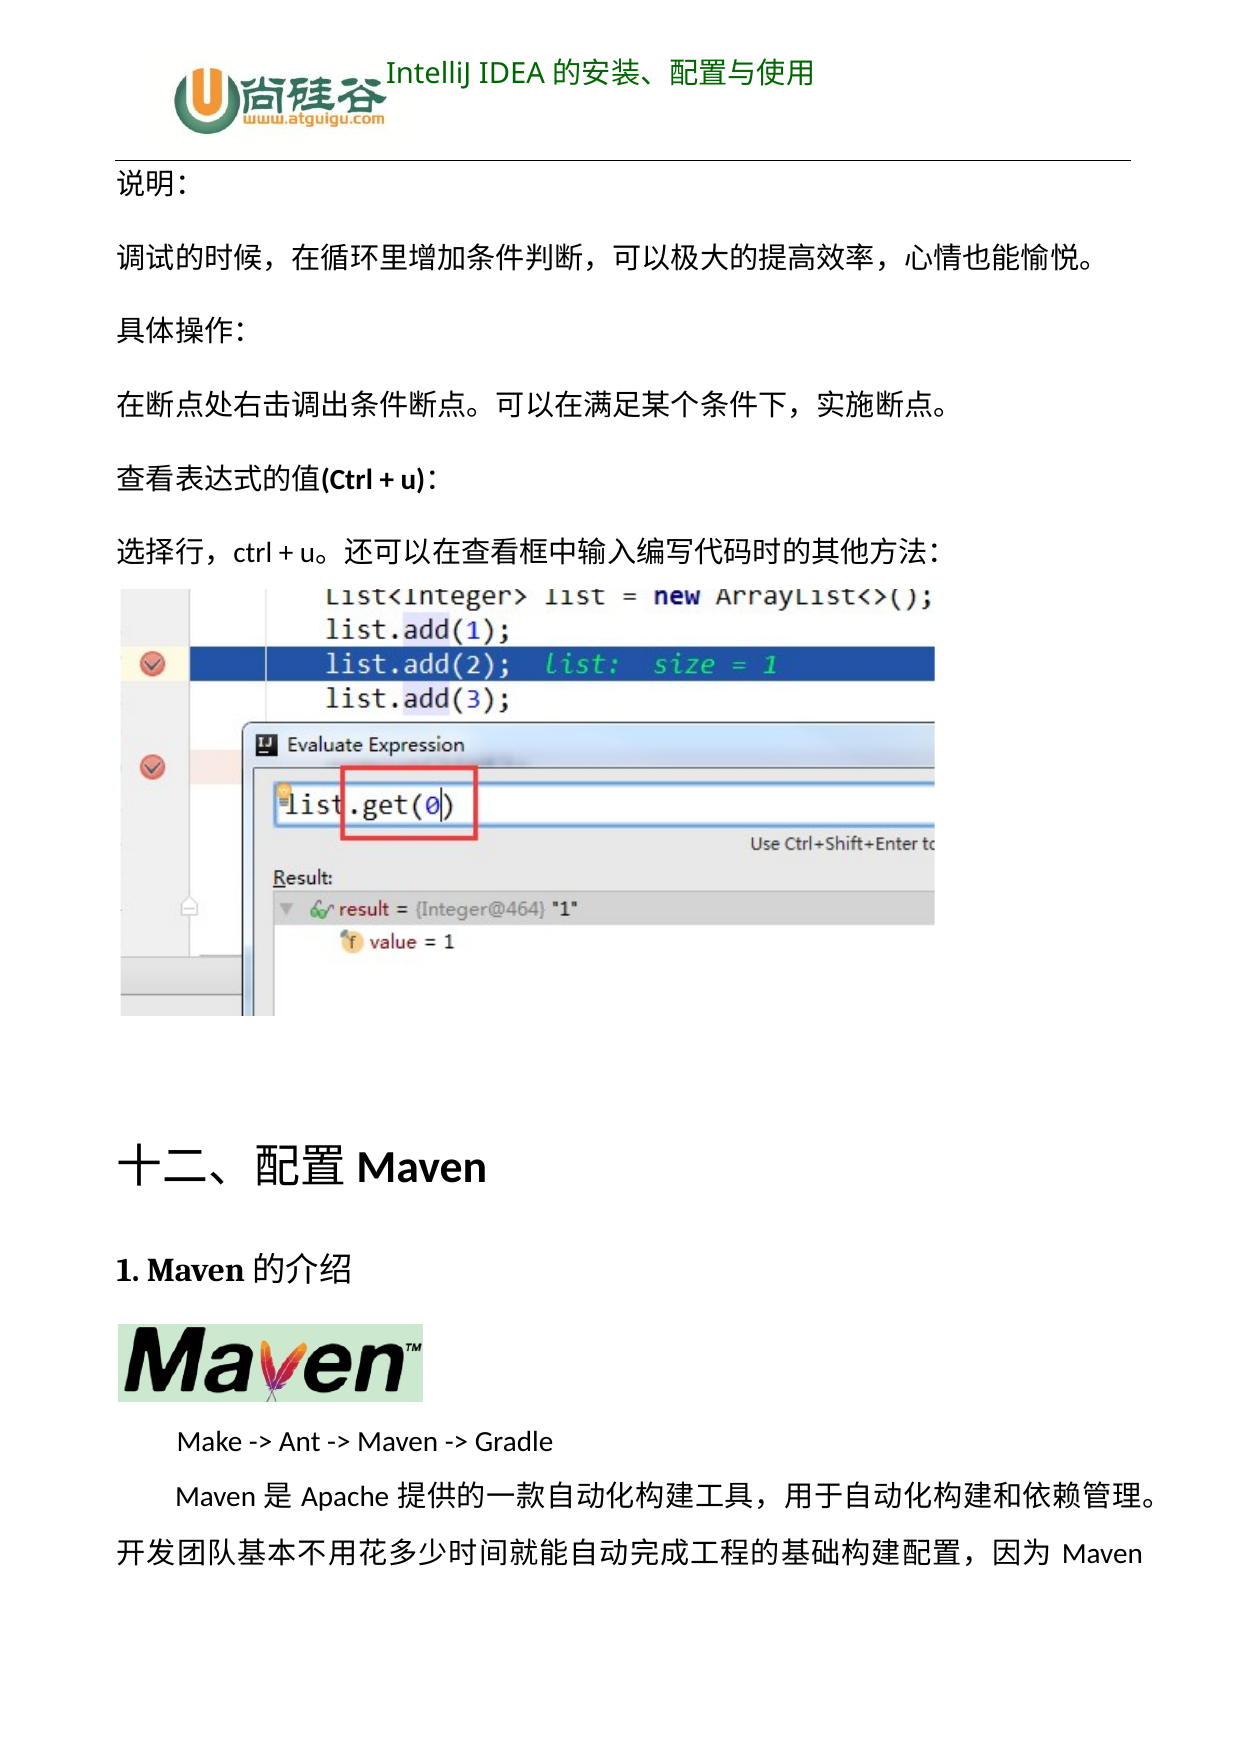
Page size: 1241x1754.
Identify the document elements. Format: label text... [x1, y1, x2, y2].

subtitle 1. Maven 的介绍 [116, 1243, 1143, 1291]
text 具体操作： [116, 308, 1143, 350]
text 查看表达式的值(Ctrl + u)： [116, 456, 1143, 498]
picture [146, 49, 414, 149]
text 在断点处右击调出条件断点。可以在满足某个条件下，实施断点。 [116, 381, 1143, 423]
text 选择行，ctrl + u。还可以在查看框中输入编写代码时的其他方法： [116, 528, 1143, 571]
picture [120, 589, 935, 1016]
text Maven 是 Apache 提供的一款自动化构建工具，用于自动化构建和依赖管理。开发团队基本不用花多少时间就能自动完成工程的基础构建配置，因为 Maven 使用了一个标准的目录结构和一个默认的构建生命周期。在如下环节中，Maven 使得开发者工作变得更简单。 [116, 1473, 1143, 1572]
text 说明： [116, 161, 1143, 203]
subtitle 十二、配置 Maven [116, 1129, 1143, 1195]
text 调试的时候，在循环里增加条件判断，可以极大的提高效率，心情也能愉悦。 [116, 234, 1143, 276]
text Make -> Ant -> Maven -> Gradle [176, 1423, 1143, 1459]
picture [118, 1324, 423, 1402]
